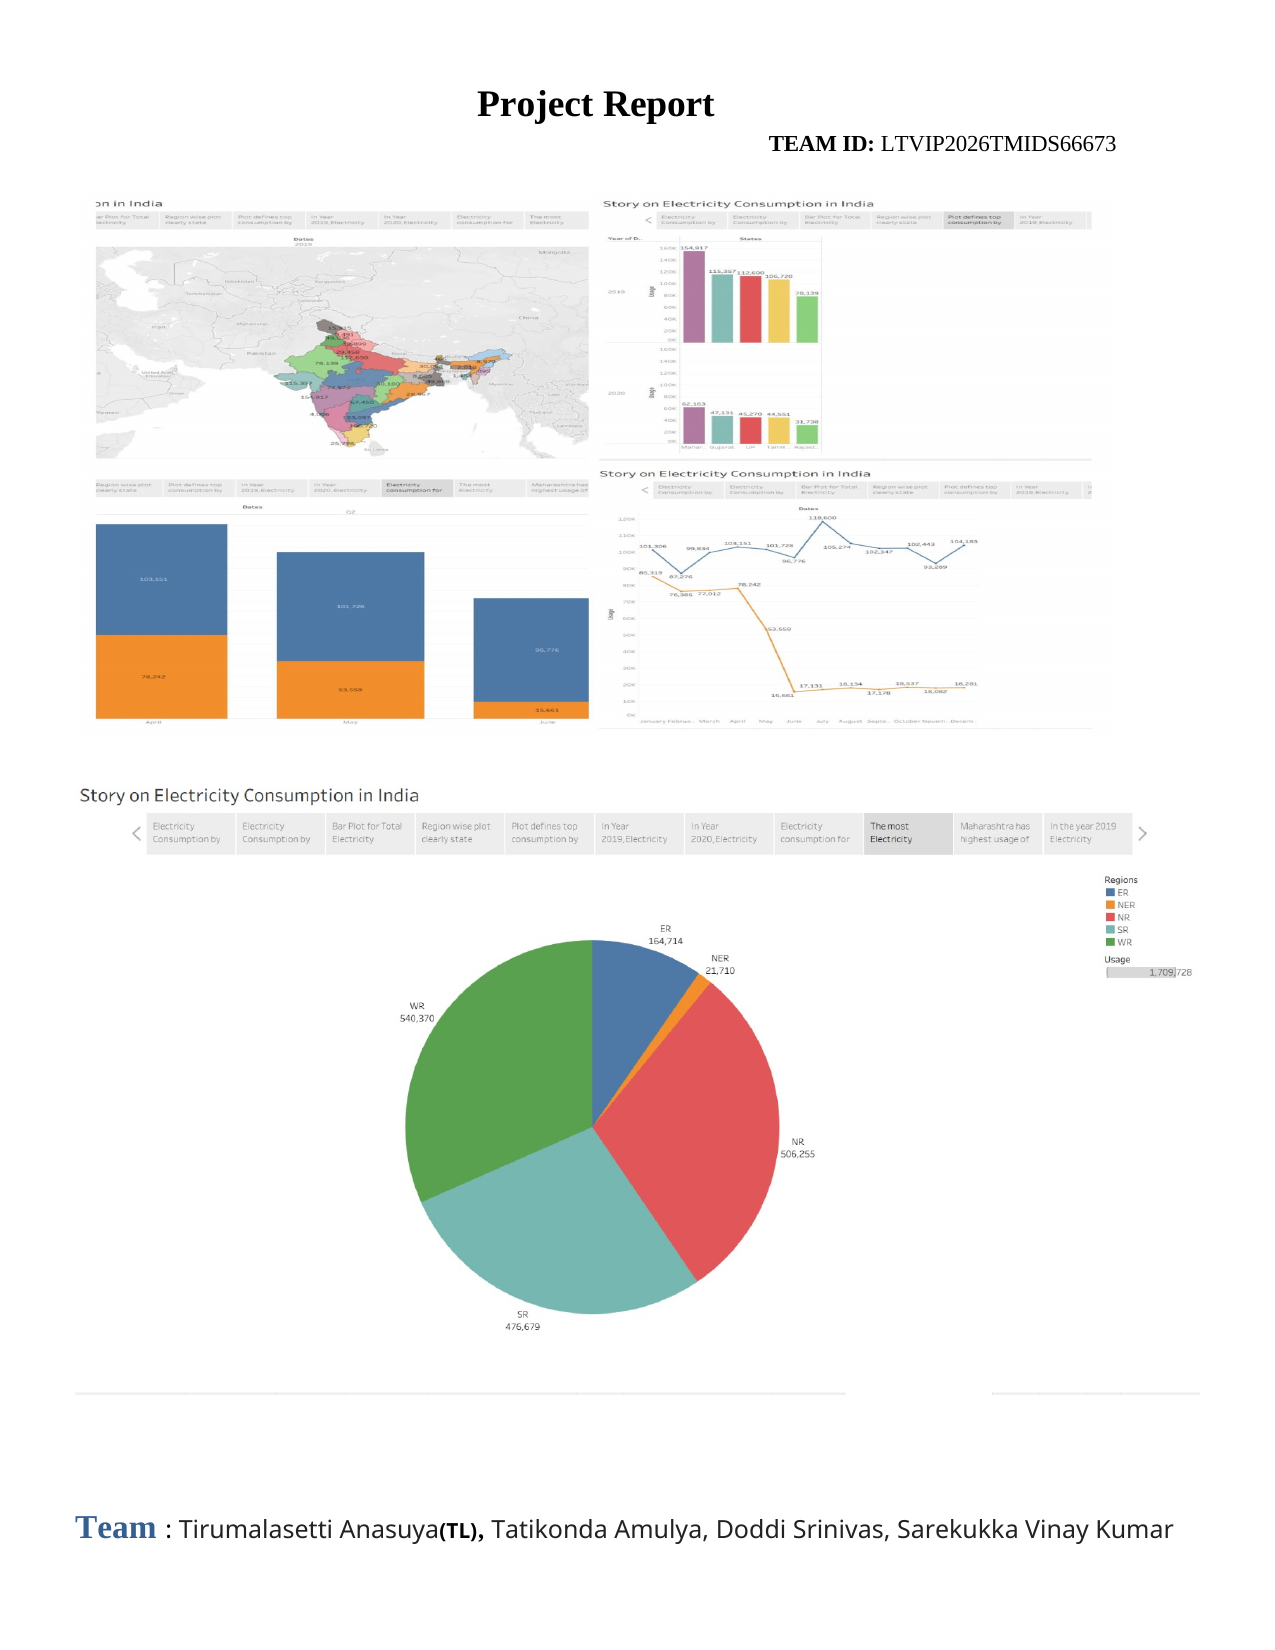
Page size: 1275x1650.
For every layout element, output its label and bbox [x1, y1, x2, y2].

picture [75, 777, 1200, 1395]
picture [75, 187, 1112, 740]
